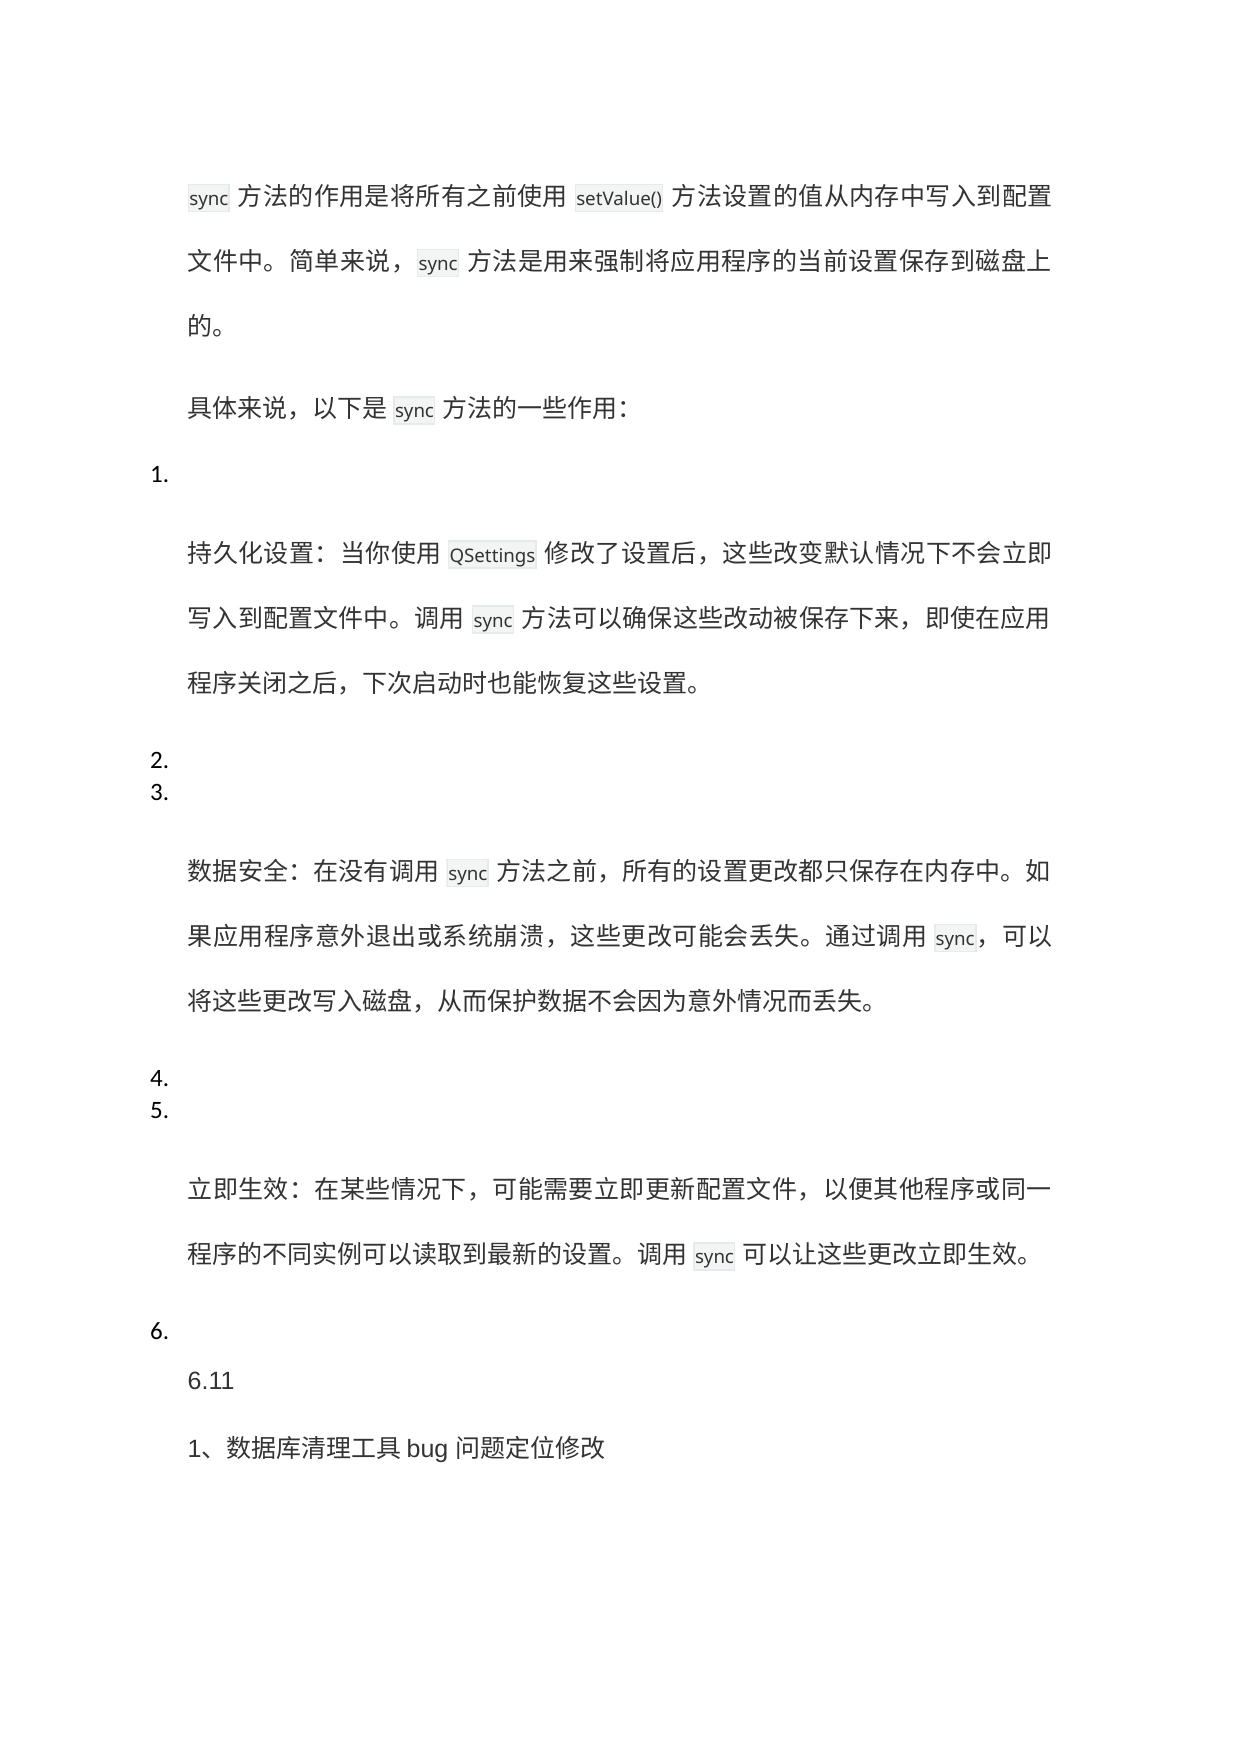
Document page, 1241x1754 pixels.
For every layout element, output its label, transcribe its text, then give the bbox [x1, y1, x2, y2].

text 具体来说，以下是 sync 方法的一些作用： [187, 374, 1053, 439]
text 持久化设置：当你使用 QSettings 修改了设置后，这些改变默认情况下不会立即写入到配置文件中。调用 sync 方法可以确保这些改动被保存下来，即使在应用程序关闭之后，下次启动时也能恢复这些设置。 [187, 519, 1053, 714]
text 1、数据库清理工具bug 问题定位修改 [187, 1414, 1053, 1479]
text sync 方法的作用是将所有之前使用 setValue() 方法设置的值从内存中写入到配置文件中。简单来说，sync 方法是用来强制将应用程序的当前设置保存到磁盘上的。 [187, 162, 1053, 357]
text 立即生效：在某些情况下，可能需要立即更新配置文件，以便其他程序或同一程序的不同实例可以读取到最新的设置。调用 sync 可以让这些更改立即生效。 [187, 1155, 1053, 1285]
text 数据安全：在没有调用 sync 方法之前，所有的设置更改都只保存在内存中。如果应用程序意外退出或系统崩溃，这些更改可能会丢失。通过调用 sync，可以将这些更改写入磁盘，从而保护数据不会因为意外情况而丢失。 [187, 837, 1053, 1032]
text 6.11 [187, 1364, 1053, 1397]
